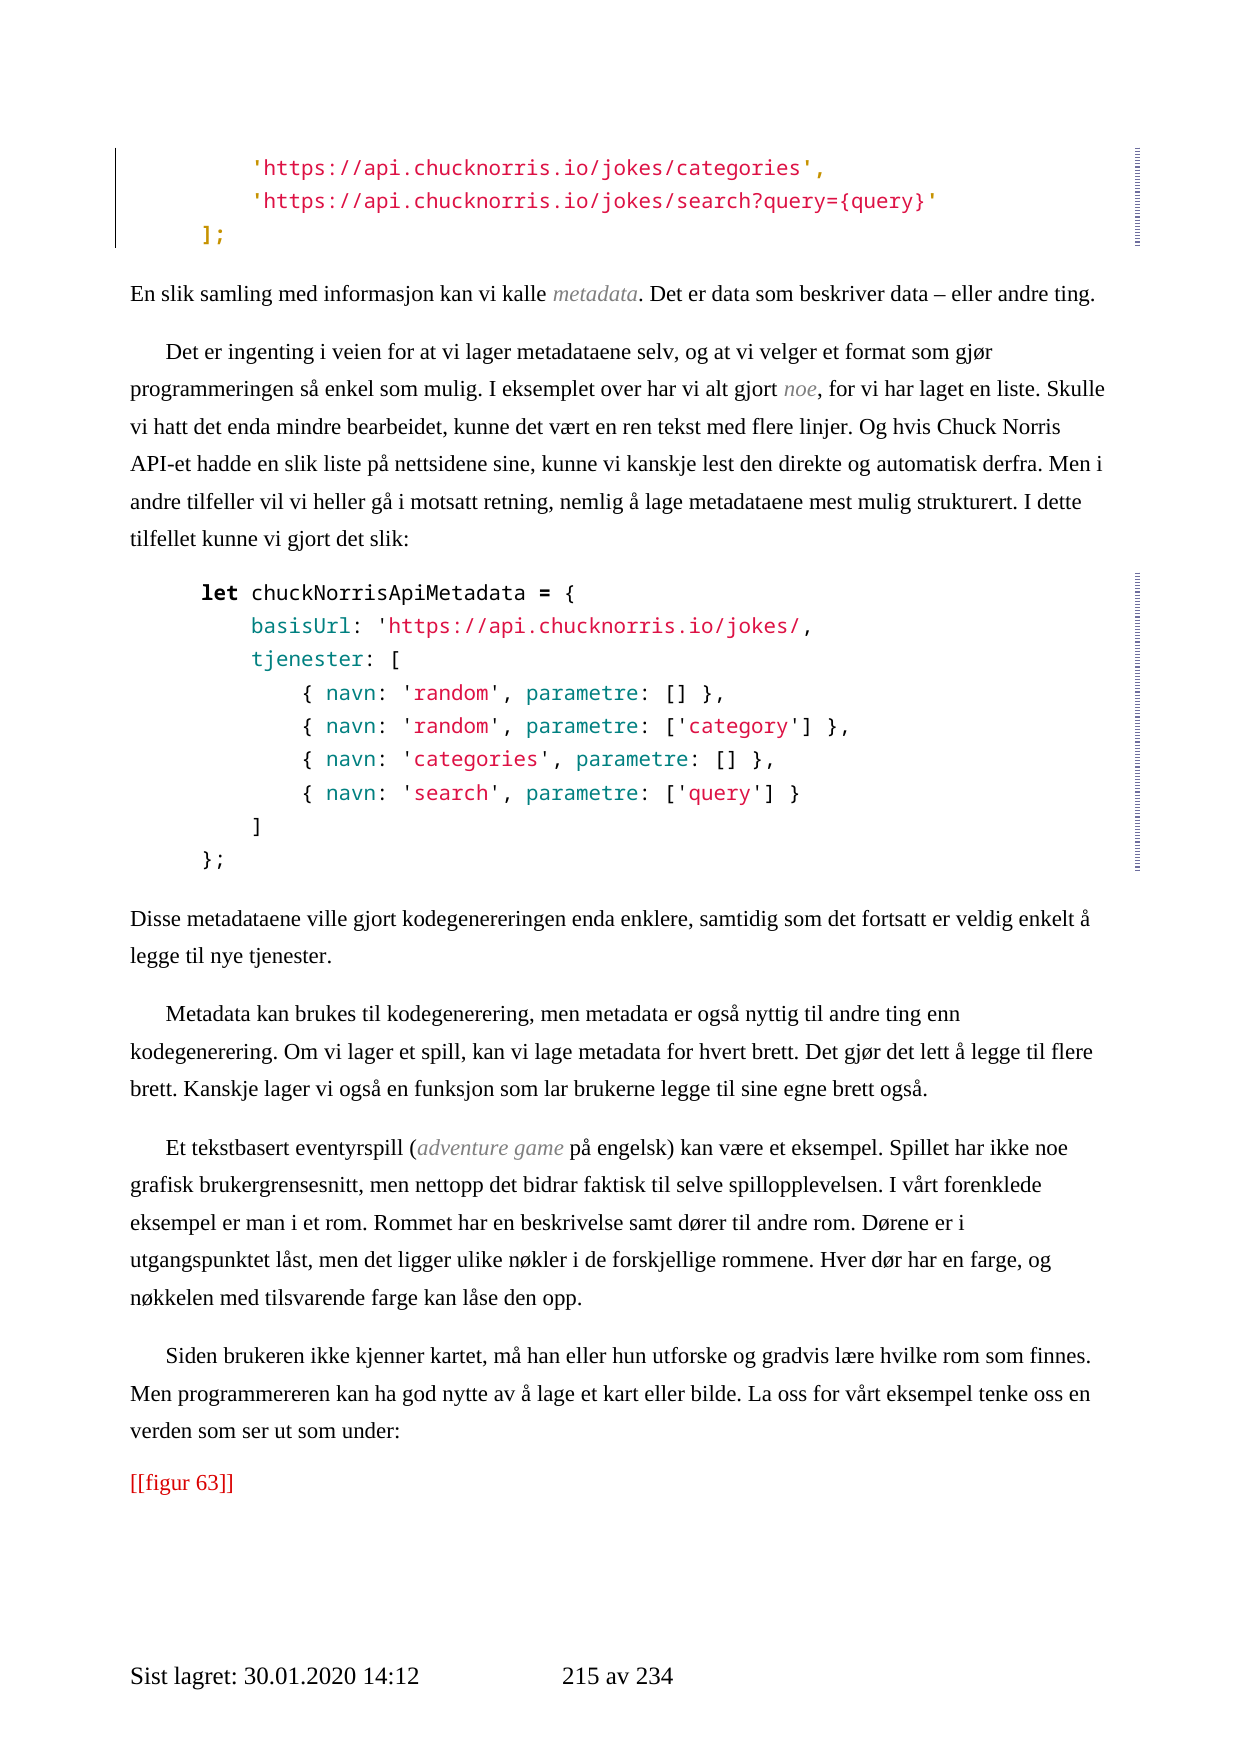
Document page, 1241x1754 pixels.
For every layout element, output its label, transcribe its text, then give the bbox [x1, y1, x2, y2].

text Det er ingenting i veien for at vi lager metadataene selv, og at vi velger et format som gjør programmeringen så enkel som mulig. I eksemplet over har vi alt gjort noe, for vi har laget en liste. Skulle vi hatt det enda mindre bearbeidet, kunne det vært en ren tekst med flere linjer. Og hvis Chuck Norris API-et hadde en slik liste på nettsidene sine, kunne vi kanskje lest den direkte og automatisk derfra. Men i andre tilfeller vil vi heller gå i motsatt retning, nemlig å lage metadataene mest mulig strukturert. I dette tilfellet kunne vi gjort det slik: [130, 327, 1110, 552]
text [[figur 63]] [130, 1464, 1110, 1496]
text Metadata kan brukes til kodegenerering, men metadata er også nyttig til andre ting enn kodegenerering. Om vi lager et spill, kan vi lage metadata for hvert brett. Det gjør det lett å legge til flere brett. Kanskje lager vi også en funksjon som lar brukerne legge til sine egne brett også. [130, 989, 1110, 1102]
text Disse metadataene ville gjort kodegenereringen enda enklere, samtidig som det fortsatt er veldig enkelt å legge til nye tjenester. [130, 893, 1110, 968]
text let chuckNorrisApiMetadata = { basisUrl: 'https://api.chucknorris.io/jokes/, tjenester: [ { navn: 'random', parametre: [] }, { navn: 'random', parametre: ['category'] }, { navn: 'categories', parametre: [] }, { navn: 'search', parametre: ['query'] } ] }; [201, 573, 1140, 873]
text Siden brukeren ikke kjenner kartet, må han eller hun utforske og gradvis lære hvilke rom som finnes. Men programmereren kan ha god nytte av å lage et kart eller bilde. La oss for vårt eksempel tenke oss en verden som ser ut som under: [130, 1331, 1110, 1443]
text En slik samling med informasjon kan vi kalle metadata. Det er data som beskriver data – eller andre ting. [130, 268, 1110, 306]
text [201, 148, 1140, 248]
text Et tekstbasert eventyrspill (adventure game på engelsk) kan være et eksempel. Spillet har ikke noe grafisk brukergrensesnitt, men nettopp det bidrar faktisk til selve spillopplevelsen. I vårt forenklede eksempel er man i et rom. Rommet har en beskrivelse samt dører til andre rom. Dørene er i utgangspunktet låst, men det ligger ulike nøkler i de forskjellige rommene. Hver dør har en farge, og nøkkelen med tilsvarende farge kan låse den opp. [130, 1123, 1110, 1310]
